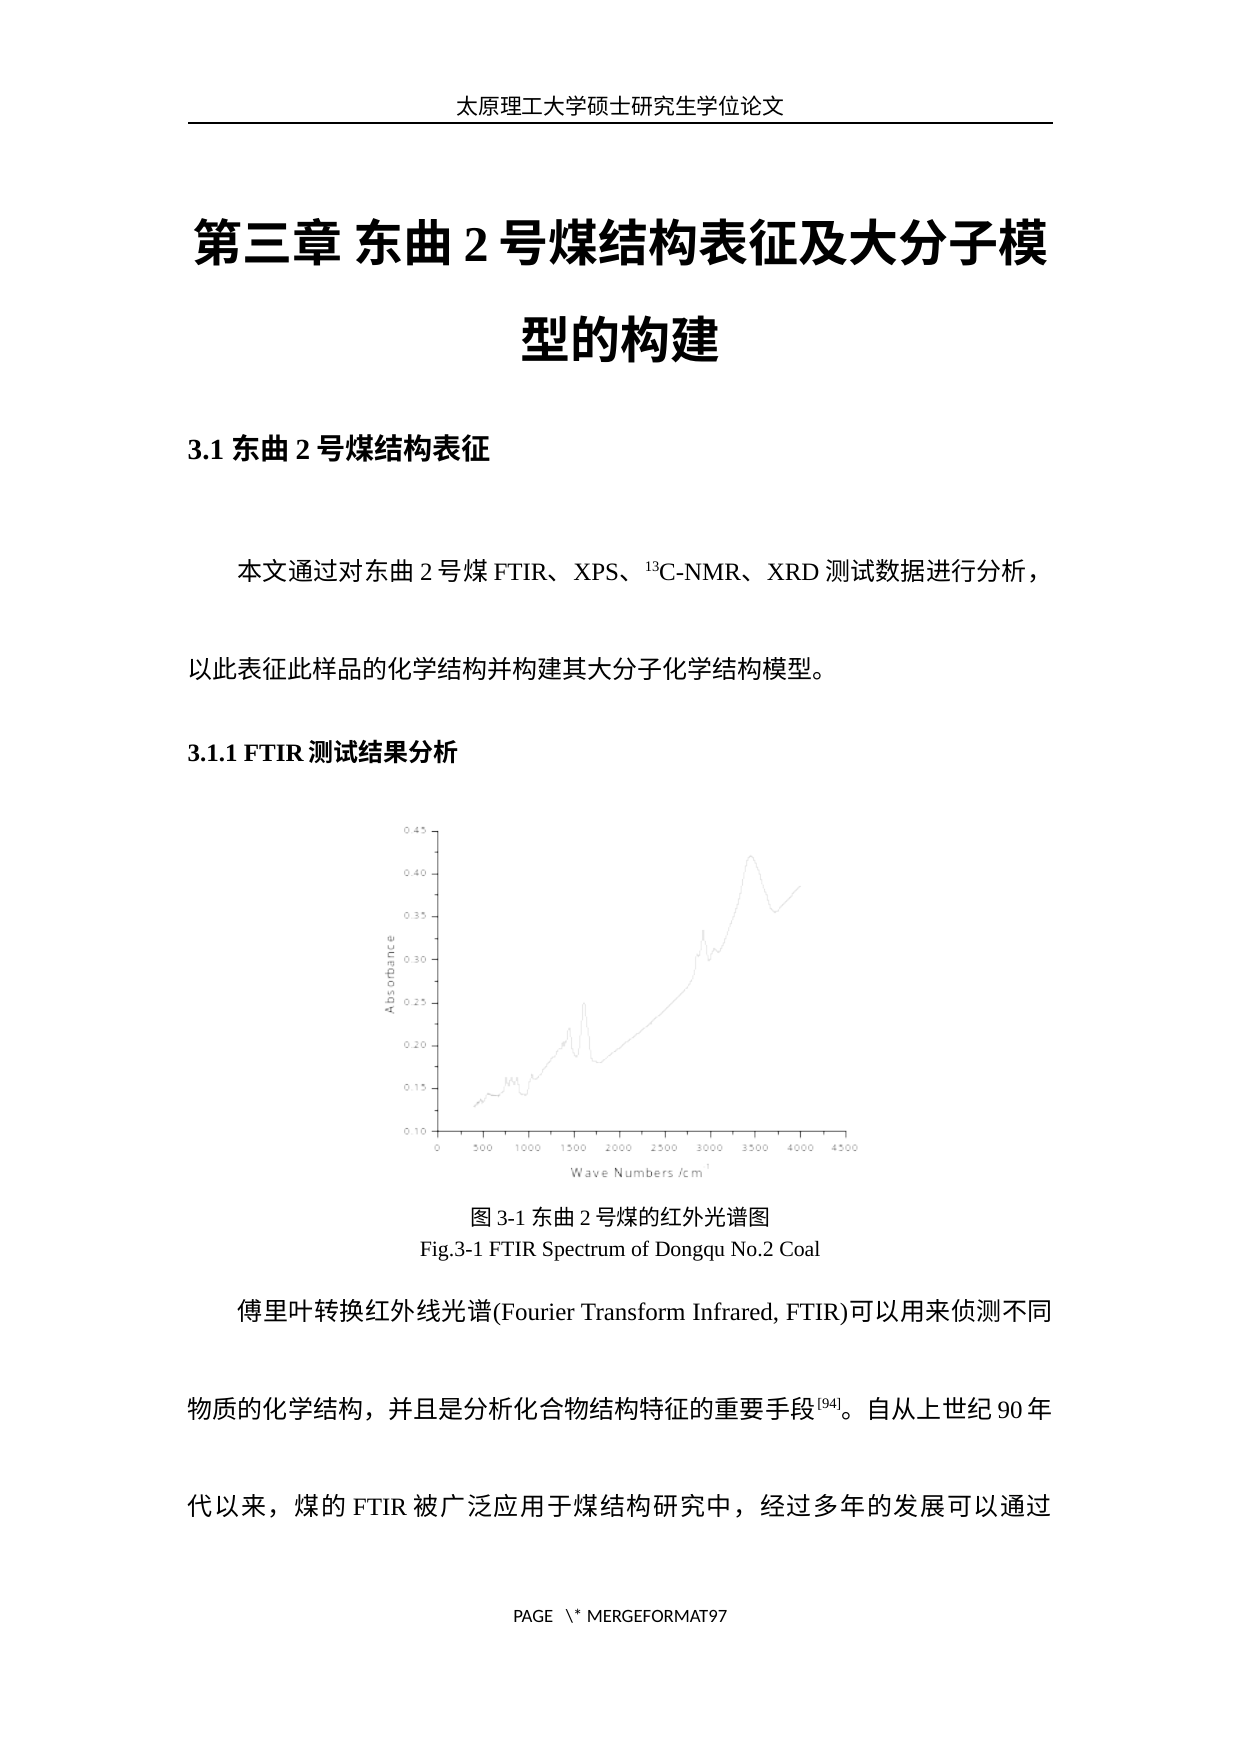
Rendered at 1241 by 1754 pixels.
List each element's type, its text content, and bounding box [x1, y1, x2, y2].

text 本文通过对东曲2号煤FTIR、XPS、13C-NMR、XRD测试数据进行分析，以此表征此样品的化学结构并构建其大分子化学结构模型。 [187, 537, 1053, 700]
text 图3-1 东曲2号煤的红外光谱图 [187, 1199, 1053, 1232]
text 3.1.1 FTIR测试结果分析 [187, 718, 1053, 783]
subtitle 第三章 东曲2号煤结构表征及大分子模型的构建 [187, 190, 1053, 385]
subtitle 3.1 东曲2号煤结构表征 [187, 414, 1053, 479]
text Fig.3-1 FTIR Spectrum of Dongqu No.2 Coal [187, 1232, 1053, 1264]
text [187, 1277, 1053, 1537]
